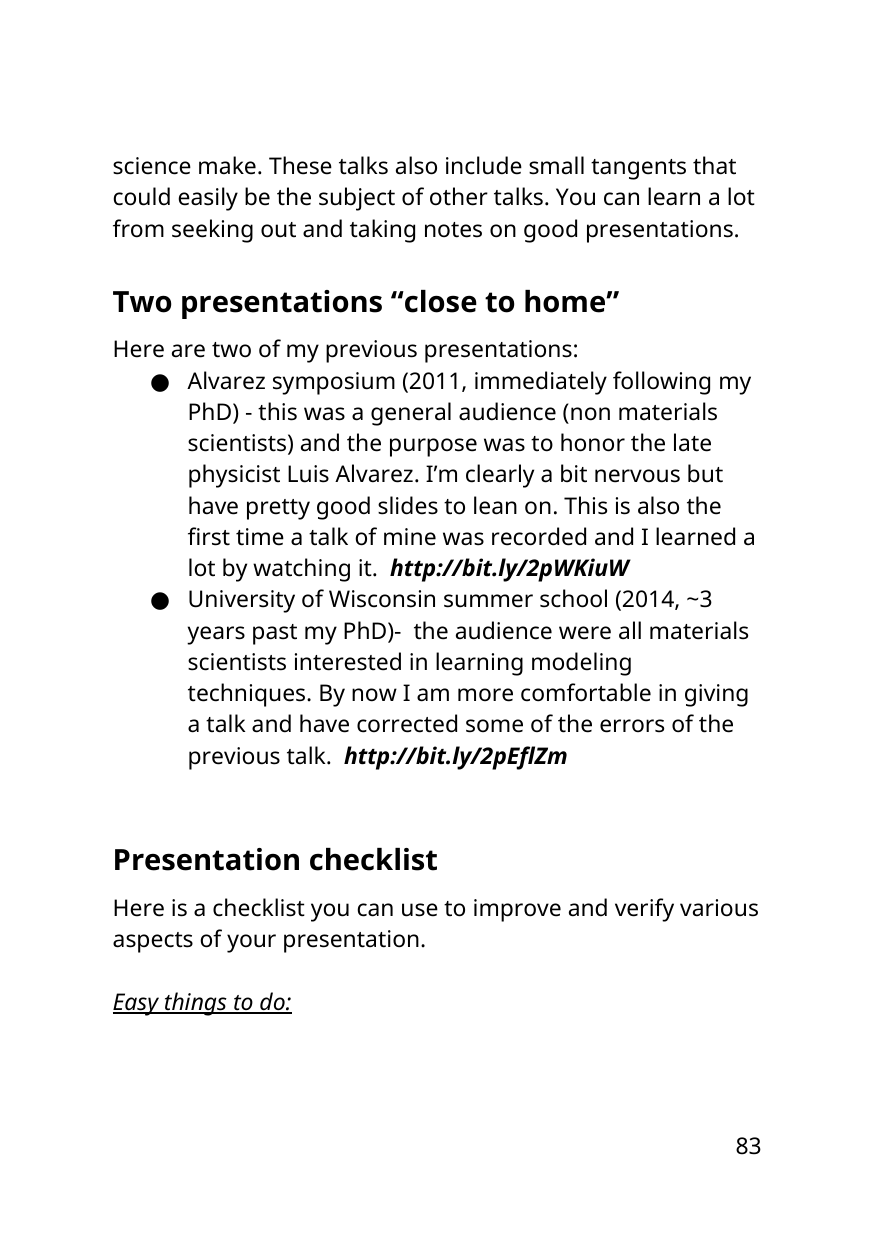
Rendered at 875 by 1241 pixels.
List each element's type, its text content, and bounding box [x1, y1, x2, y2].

text Here are two of my previous presentations: [112, 333, 762, 365]
subtitle Presentation checklist [112, 840, 762, 879]
subtitle Two presentations “close to home” [112, 281, 762, 321]
list Alvarez symposium (2011, immediately following my PhD) - this was a general audience (non materials scientists) and the purpose was to honor the late physicist Luis Alvarez. I’m clearly a bit nervous but have pretty good slides to lean on. This is also the first time a talk of mine was recorded and I learned a lot by watching it. http://bit.ly/2pWKiuW [150, 365, 762, 583]
text Here is a checklist you can use to improve and verify various aspects of your presentation. [112, 892, 762, 954]
list University of Wisconsin summer school (2014, ~3 years past my PhD)- the audience were all materials scientists interested in learning modeling techniques. By now I am more comfortable in giving a talk and have corrected some of the errors of the previous talk. http://bit.ly/2pEflZm [150, 583, 762, 771]
text Easy things to do: [112, 986, 762, 1017]
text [112, 150, 762, 244]
